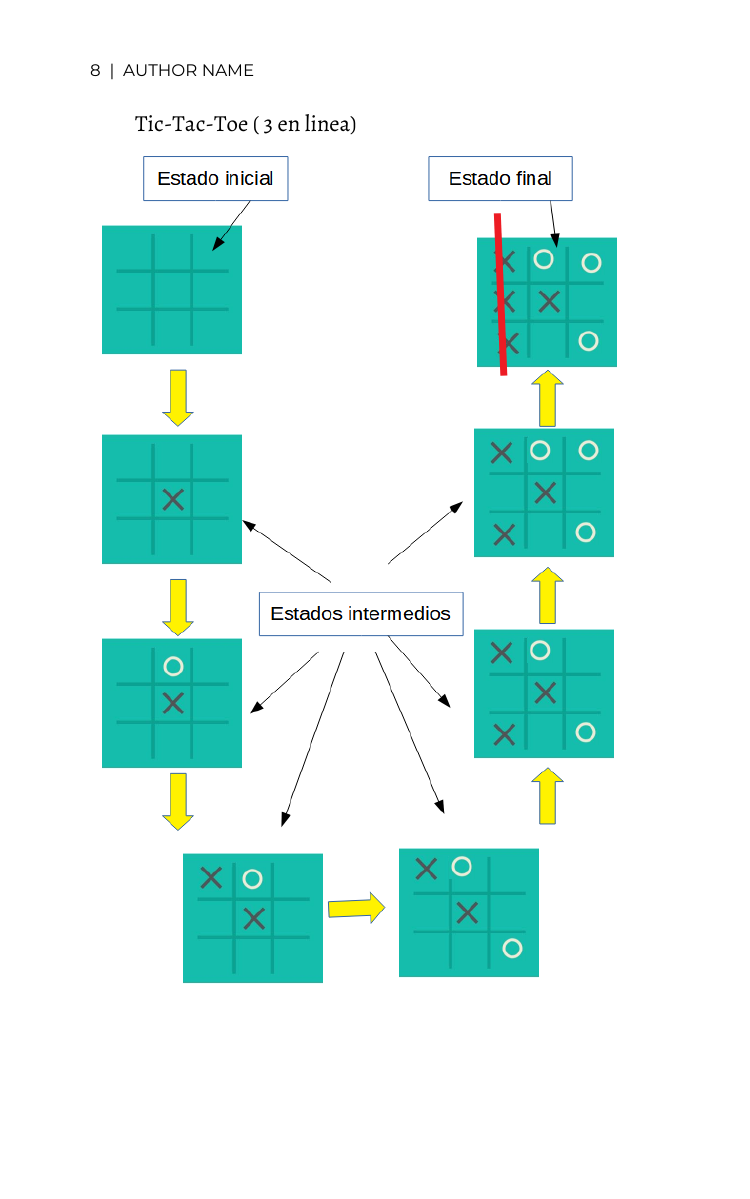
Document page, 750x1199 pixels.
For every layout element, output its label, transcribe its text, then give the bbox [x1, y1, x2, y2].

picture [90, 155, 630, 991]
text Tic-Tac-Toe ( 3 en linea) [90, 108, 630, 139]
